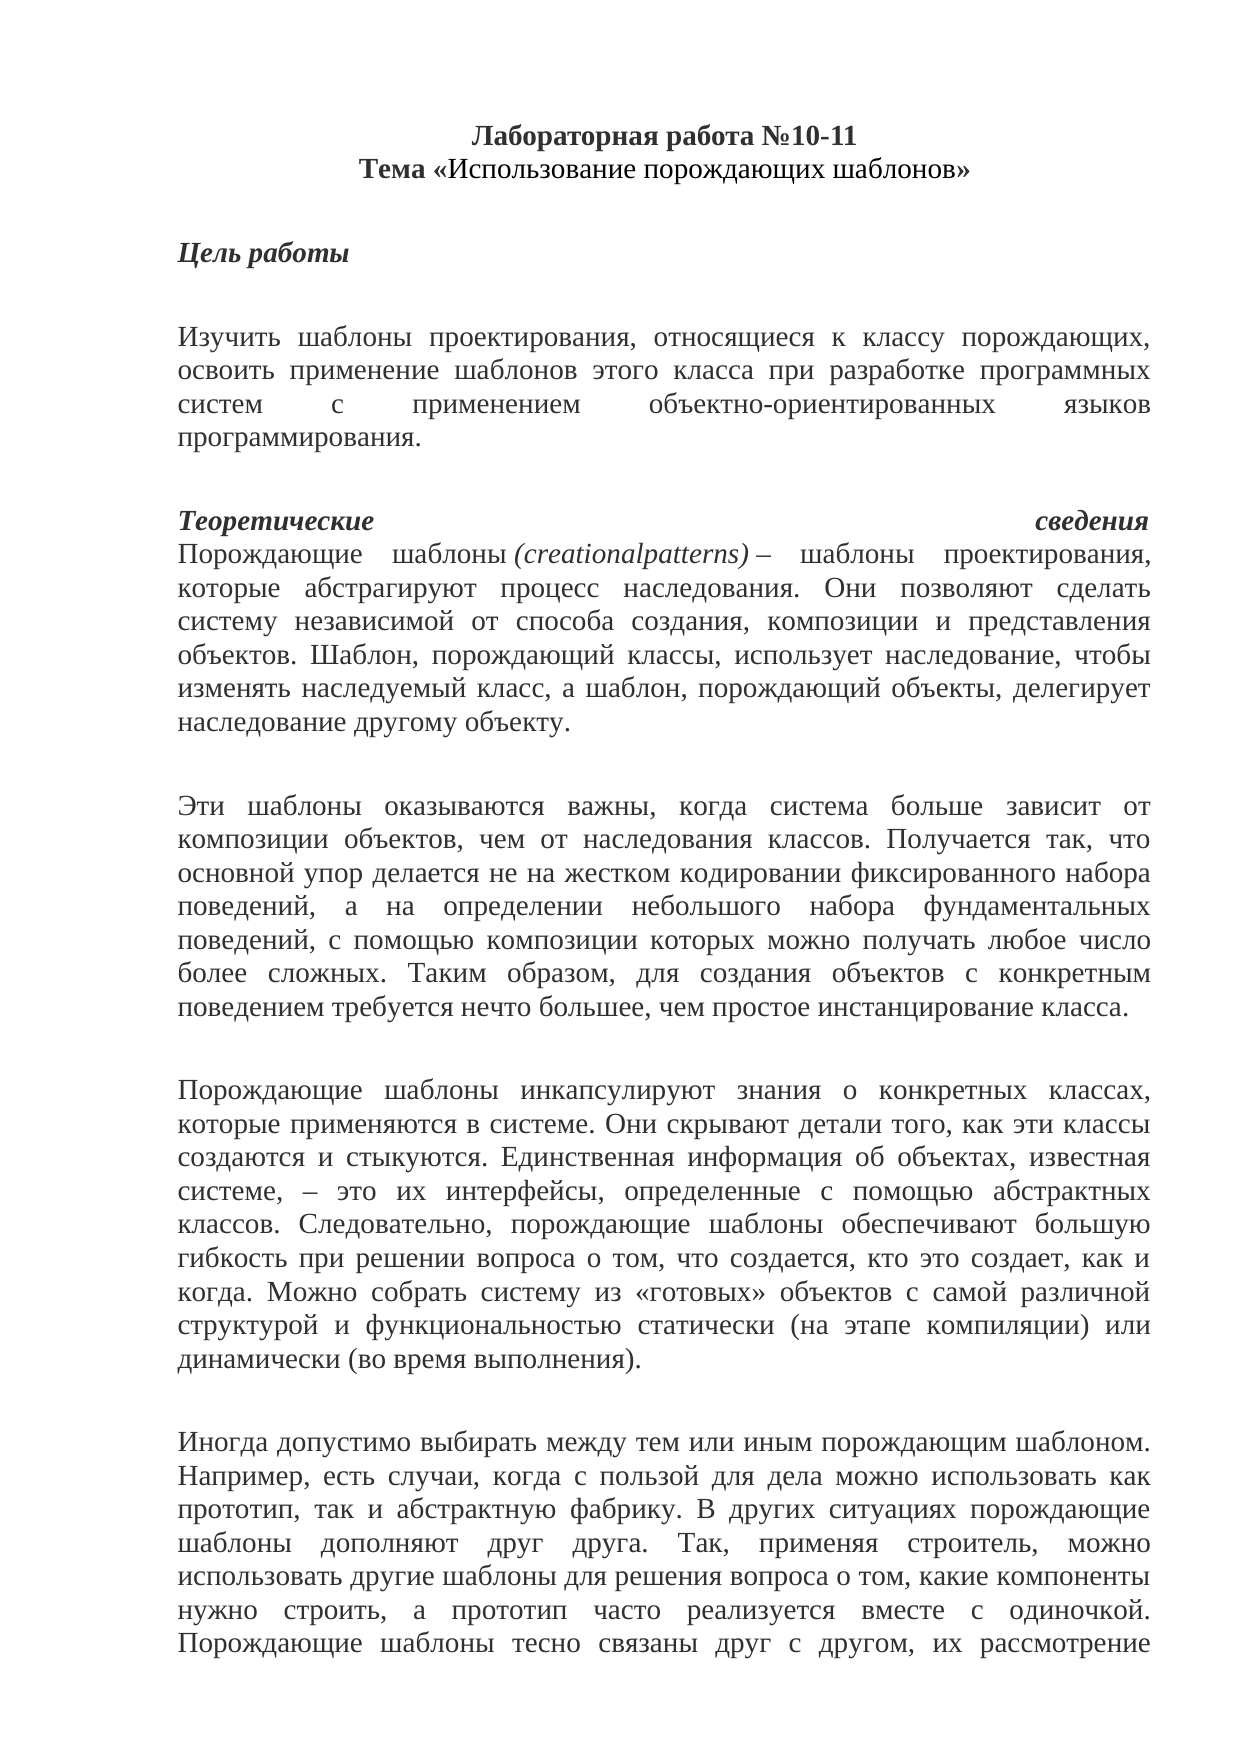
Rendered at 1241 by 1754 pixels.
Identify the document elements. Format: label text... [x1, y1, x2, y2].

text Порождающие шаблоны инкапсулируют знания о конкретных классах, которые применяются в системе. Они скрывают детали того, как эти классы создаются и стыкуются. Единственная информация об объектах, известная системе, – это их интерфейсы, определенные с помощью абстрактных классов. Следовательно, порождающие шаблоны обеспечивают большую гибкость при решении вопроса о том, что создается, кто это создает, как и когда. Можно собрать систему из «готовых» объектов с самой различной структурой и функциональностью статически (на этапе компиляции) или динамически (во время выполнения). [177, 1072, 1152, 1374]
text Изучить шаблоны проектирования, относящиеся к классу порождающих, освоить применение шаблонов этого класса при разработке программных систем с применением объектно-ориентированных языков программирования. [177, 319, 1152, 453]
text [177, 1424, 1152, 1659]
text Тема «Использование порождающих шаблонов» [177, 152, 1152, 185]
text Теоретические сведения Порождающие шаблоны (creationalpatterns) – шаблоны проектирования, которые абстрагируют процесс наследования. Они позволяют сделать систему независимой от способа создания, композиции и представления объектов. Шаблон, порождающий классы, использует наследование, чтобы изменять наследуемый класс, а шаблон, порождающий объекты, делегирует наследование другому объекту. [177, 503, 1152, 738]
text Цель работы [177, 235, 1152, 269]
text Лабораторная работа №10-11 [177, 118, 1152, 152]
text Эти шаблоны оказываются важны, когда система больше зависит от композиции объектов, чем от наследования классов. Получается так, что основной упор делается не на жестком кодировании фиксированного набора поведений, а на определении небольшого набора фундаментальных поведений, с помощью композиции которых можно получать любое число более сложных. Таким образом, для создания объектов с конкретным поведением требуется нечто большее, чем простое инстанцирование класса. [177, 788, 1152, 1022]
